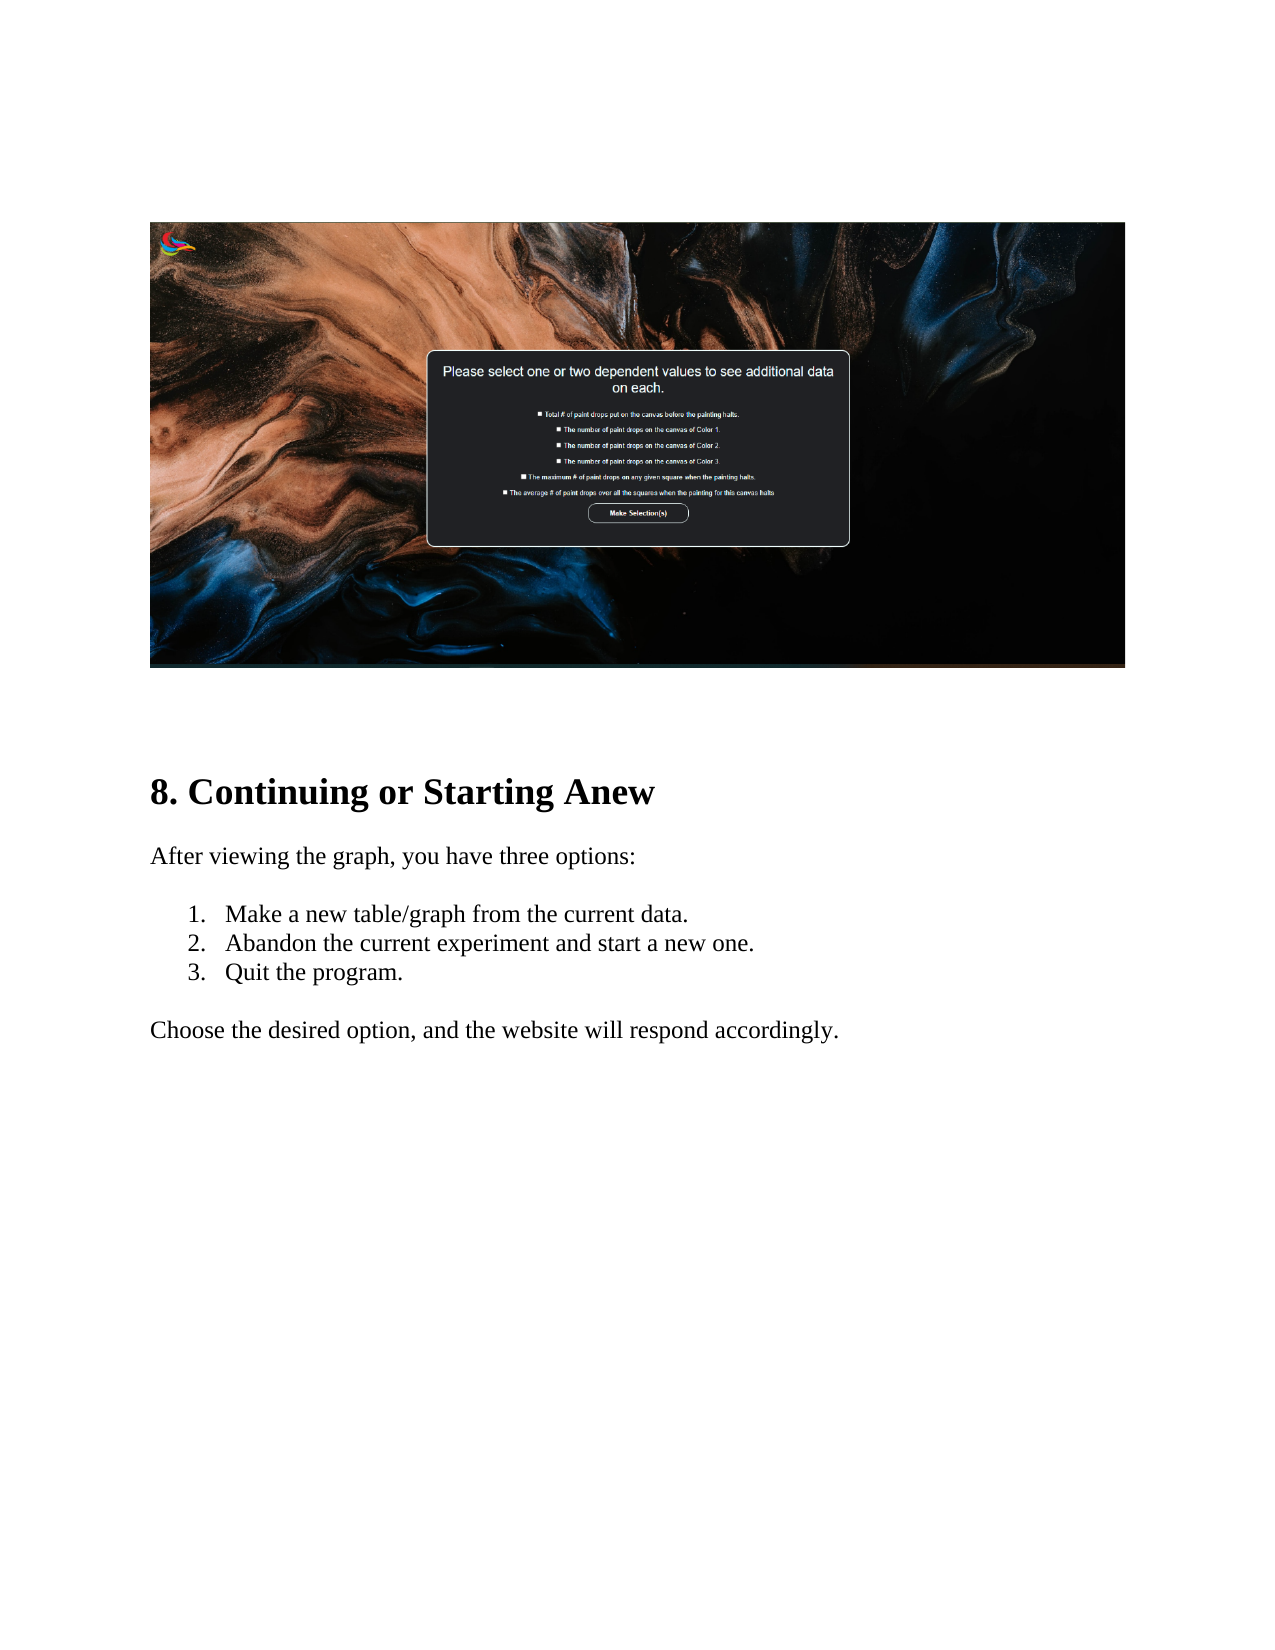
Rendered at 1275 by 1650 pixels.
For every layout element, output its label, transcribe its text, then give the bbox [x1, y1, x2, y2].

picture [150, 222, 1125, 668]
text After viewing the graph, you have three options: [150, 841, 1125, 870]
text 8. Continuing or Starting Anew [150, 769, 1125, 812]
list Abandon the current experiment and start a new one. [187, 928, 1125, 957]
list Make a new table/graph from the current data. [187, 899, 1125, 928]
list Quit the program. [187, 957, 1125, 986]
text Choose the desired option, and the website will respond accordingly. [150, 1015, 1125, 1043]
